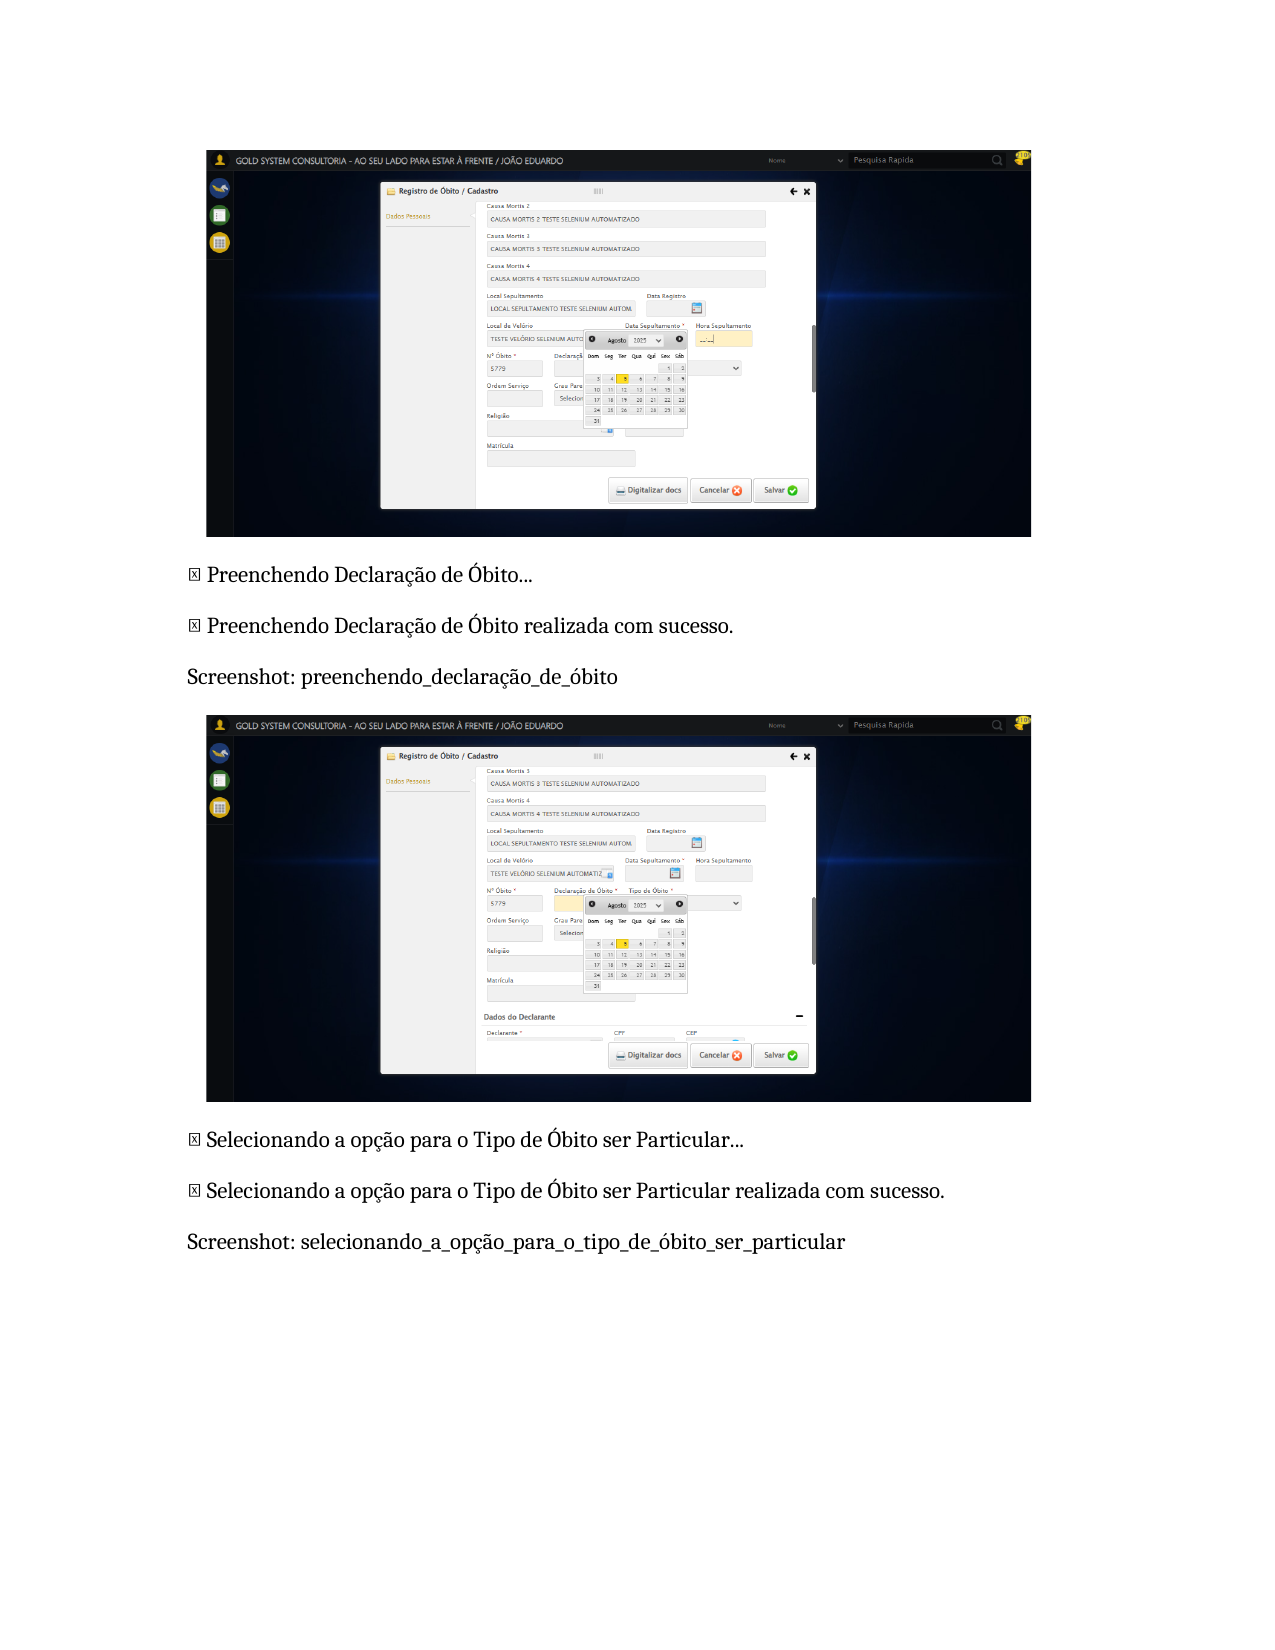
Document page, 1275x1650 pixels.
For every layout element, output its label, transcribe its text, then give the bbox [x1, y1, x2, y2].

text ✅ Selecionando a opção para o Tipo de Óbito ser Particular realizada com sucesso. [187, 1178, 1087, 1204]
text Screenshot: selecionando_a_opção_para_o_tipo_de_óbito_ser_particular [187, 1229, 1087, 1255]
text Screenshot: preenchendo_declaração_de_óbito [187, 664, 1087, 690]
text 🔄 Selecionando a opção para o Tipo de Óbito ser Particular... [187, 1127, 1087, 1153]
picture [206, 715, 1032, 1102]
text 🔄 Preenchendo Declaração de Óbito... [187, 562, 1087, 588]
picture [206, 150, 1032, 537]
text ✅ Preenchendo Declaração de Óbito realizada com sucesso. [187, 613, 1087, 639]
